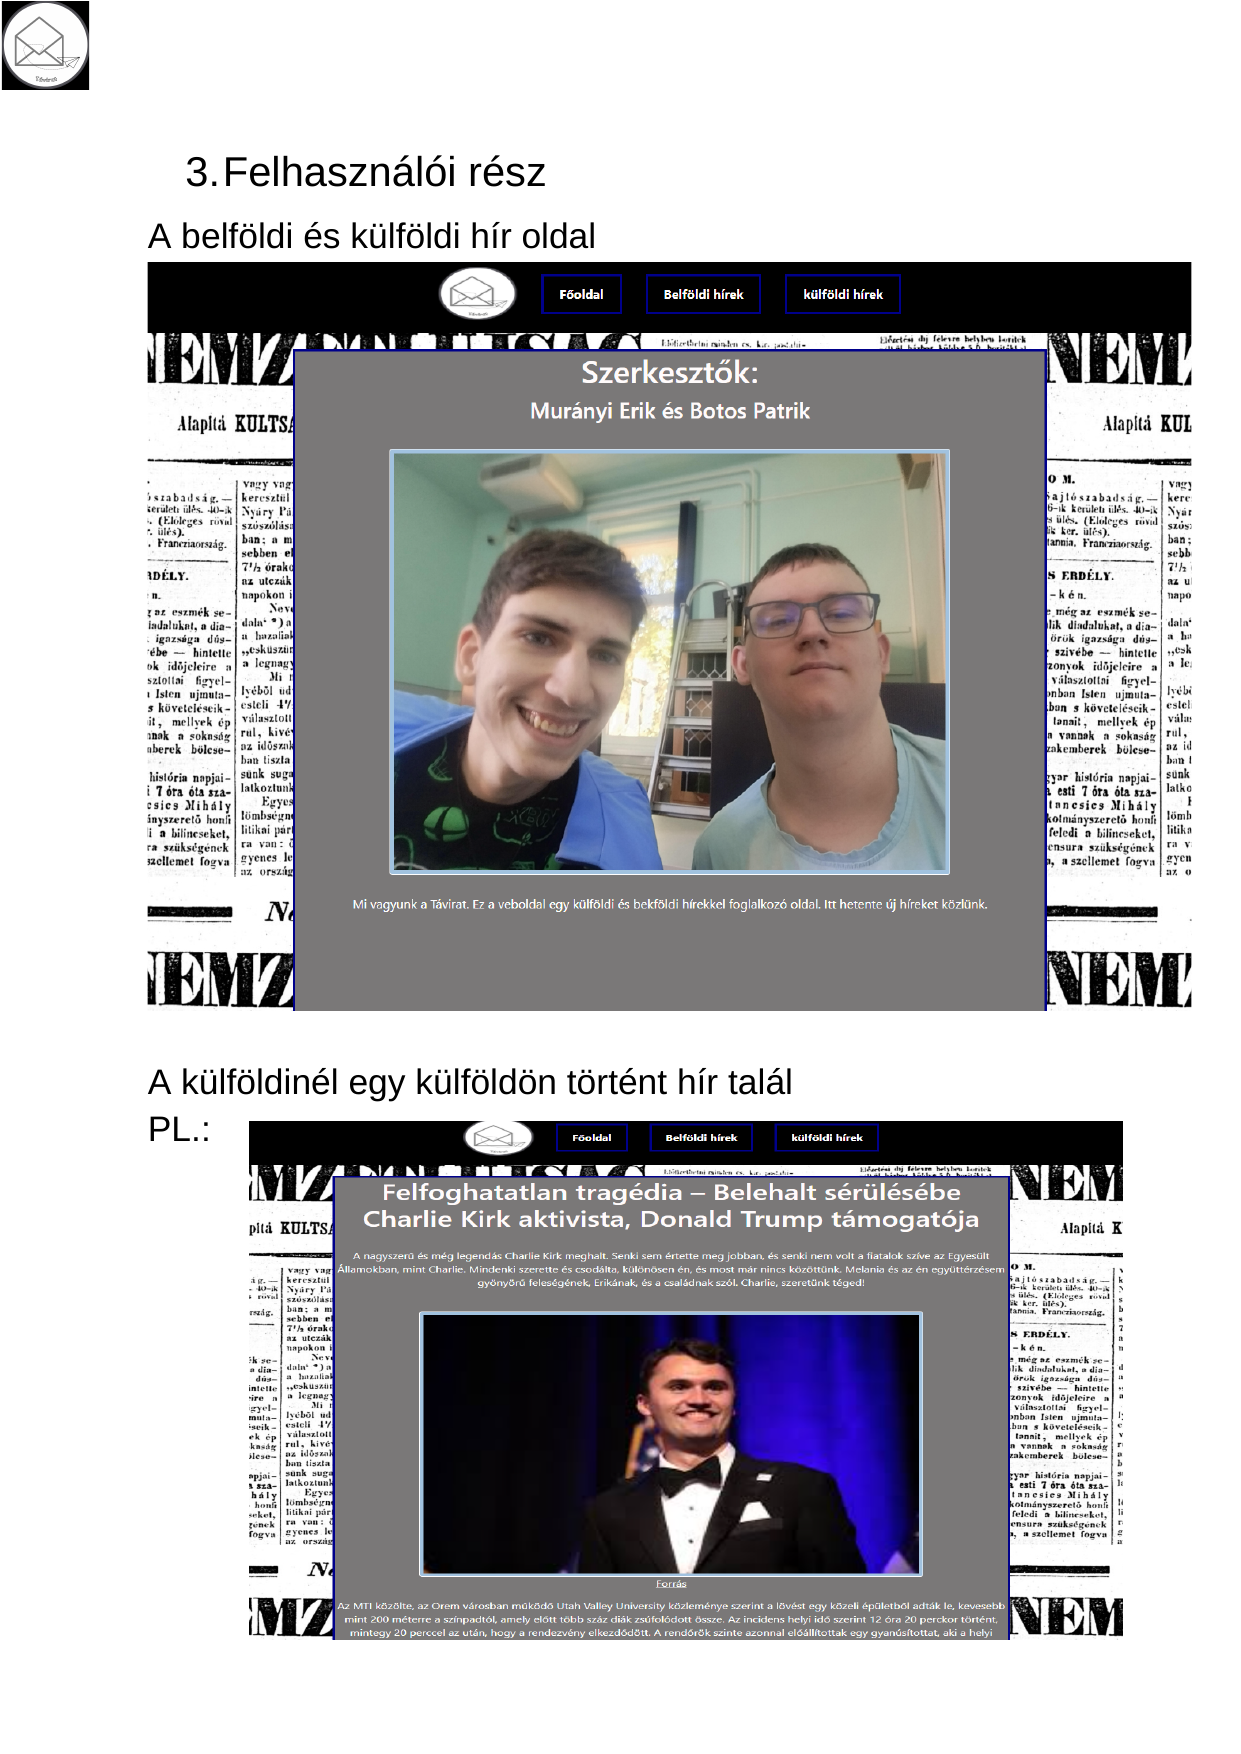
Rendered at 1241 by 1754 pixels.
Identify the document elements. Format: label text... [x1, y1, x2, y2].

picture [249, 1121, 1123, 1640]
picture [147, 262, 1192, 1011]
subtitle Felhasználói rész [185, 148, 1093, 196]
text A külföldinél egy külföldön történt hír talál [148, 1061, 1093, 1102]
text PL.: [148, 1108, 1093, 1148]
picture [1, 1, 90, 90]
text A belföldi és külföldi hír oldal [148, 215, 1093, 256]
